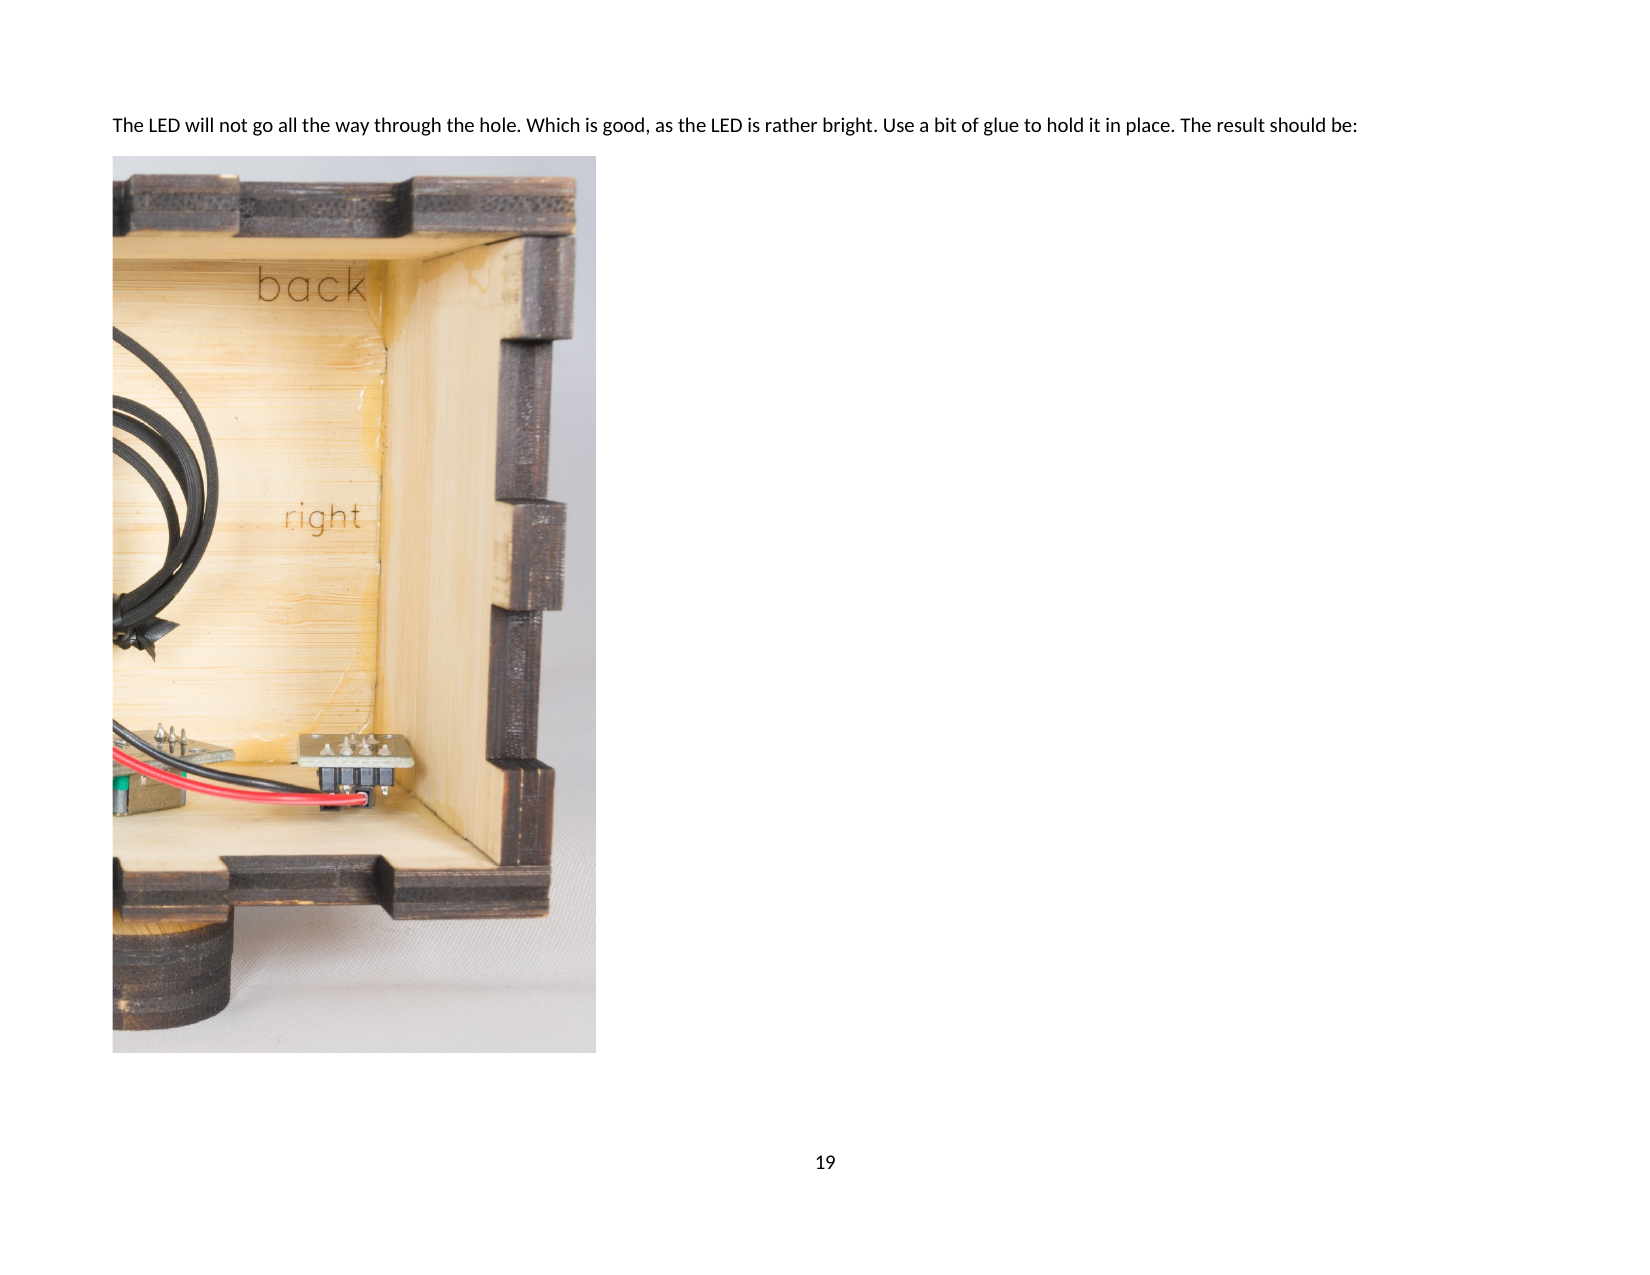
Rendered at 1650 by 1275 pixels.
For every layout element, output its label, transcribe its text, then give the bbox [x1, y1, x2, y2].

picture [112, 156, 596, 1053]
text The LED will not go all the way through the hole. Which is good, as the LED is rather bright. Use a bit of glue to hold it in place. The result should be: [112, 112, 1537, 138]
